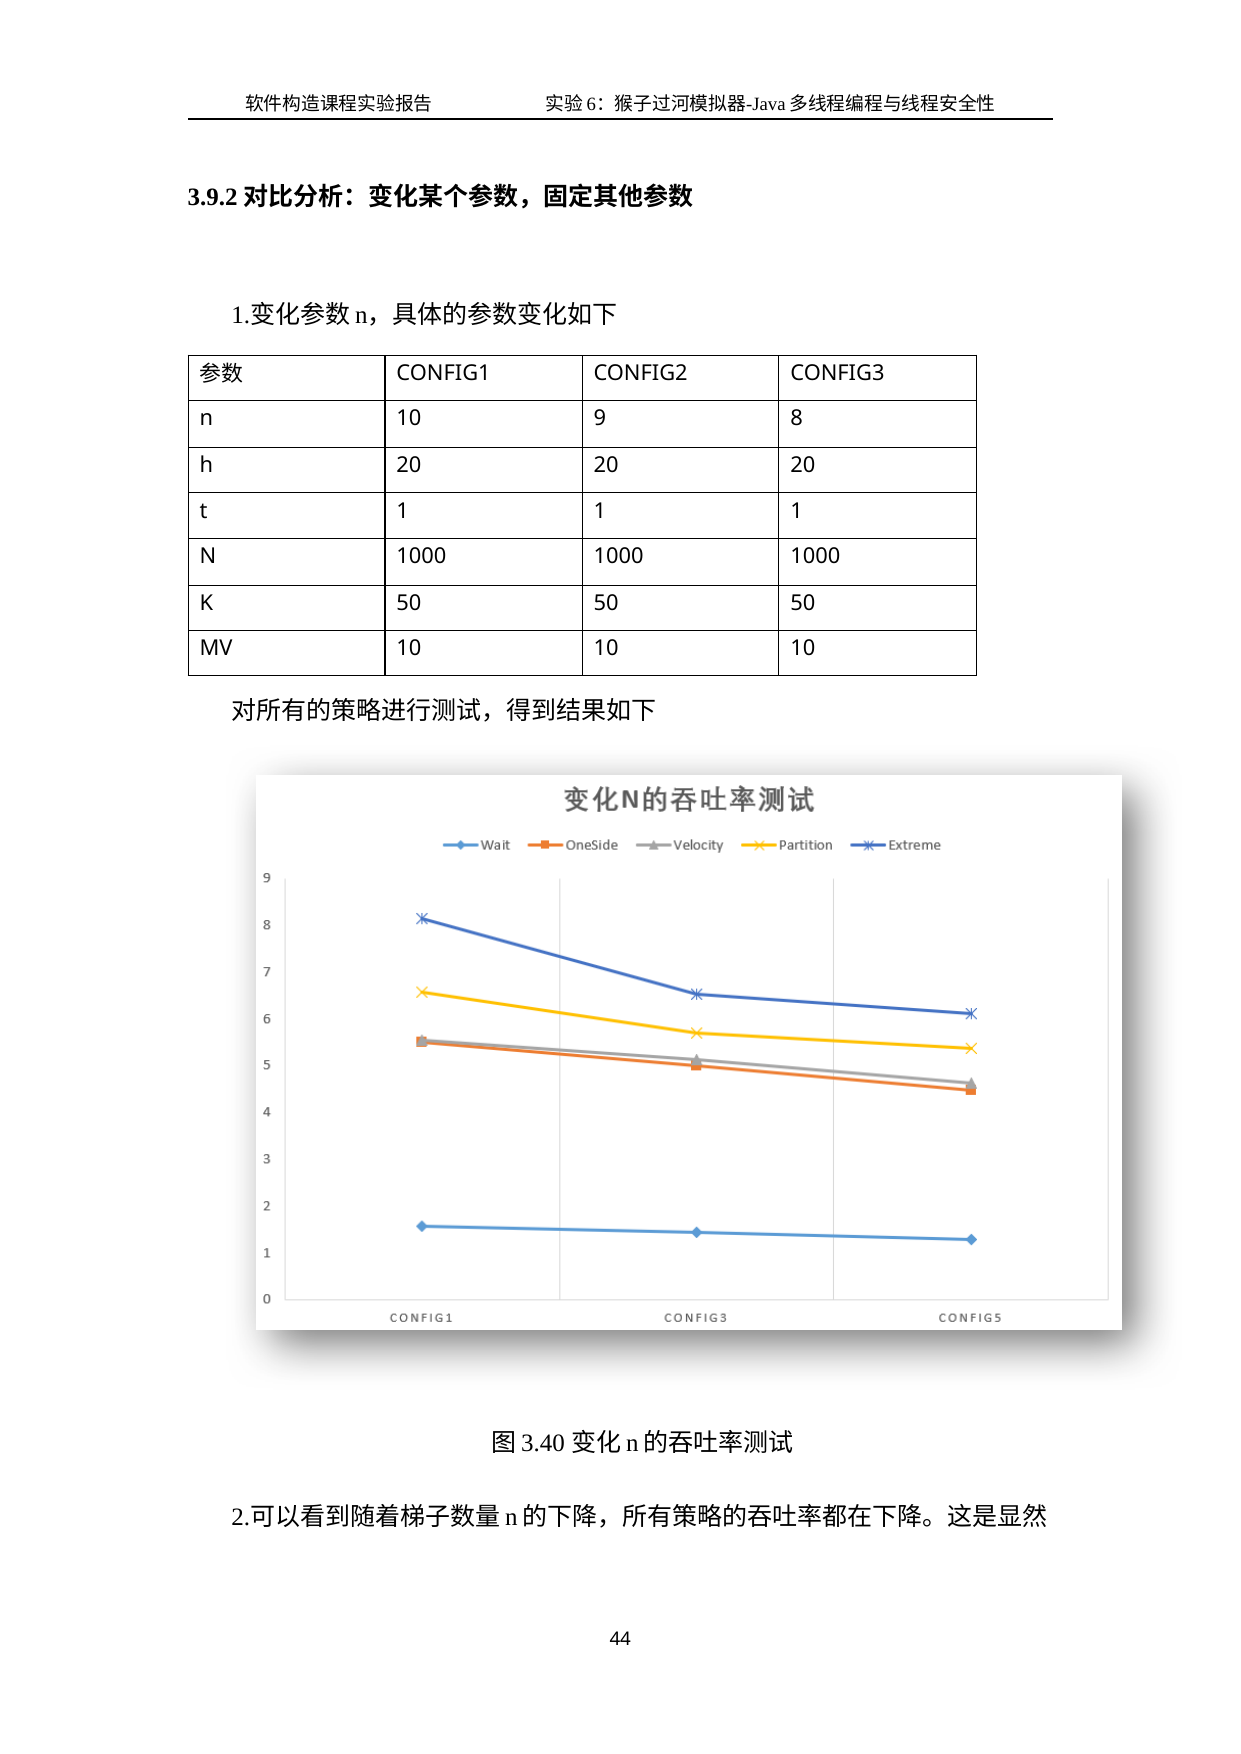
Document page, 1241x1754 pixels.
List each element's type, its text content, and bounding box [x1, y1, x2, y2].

table_cell h [189, 448, 384, 492]
table_cell MV [189, 631, 384, 675]
table_cell 50 [583, 586, 778, 630]
table_cell 10 [386, 401, 582, 447]
table_cell N [189, 539, 384, 584]
table_cell 50 [386, 586, 582, 630]
table_cell K [189, 586, 384, 630]
text 1.变化参数n，具体的参数变化如下 [187, 281, 1053, 346]
table_cell 10 [779, 631, 976, 675]
table_cell 1 [386, 493, 582, 538]
table_header CONFIG1 [386, 356, 582, 400]
table_cell 10 [386, 631, 582, 675]
table_cell 1 [583, 493, 778, 538]
table_cell t [189, 493, 384, 538]
table_cell 50 [779, 586, 976, 630]
table_cell 9 [583, 401, 778, 447]
table_cell 1000 [386, 539, 582, 584]
subtitle 对比分析：变化某个参数，固定其他参数 [187, 162, 1053, 227]
table_cell 1 [779, 493, 976, 538]
text 对所有的策略进行测试，得到结果如下 [187, 676, 1053, 741]
table_cell 20 [583, 448, 778, 492]
table_cell 20 [779, 448, 976, 492]
table_cell 1000 [779, 539, 976, 584]
table_cell 20 [386, 448, 582, 492]
table_cell 10 [583, 631, 778, 675]
table_cell 8 [779, 401, 976, 447]
text 图3.40 变化n的吞吐率测试 [187, 1408, 1053, 1473]
table_cell n [189, 401, 384, 447]
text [187, 1482, 1053, 1547]
table_cell 1000 [583, 539, 778, 584]
picture [256, 775, 1122, 1330]
table_header CONFIG2 [583, 356, 778, 400]
table_header CONFIG3 [779, 356, 976, 400]
table_header 参数 [189, 356, 384, 400]
